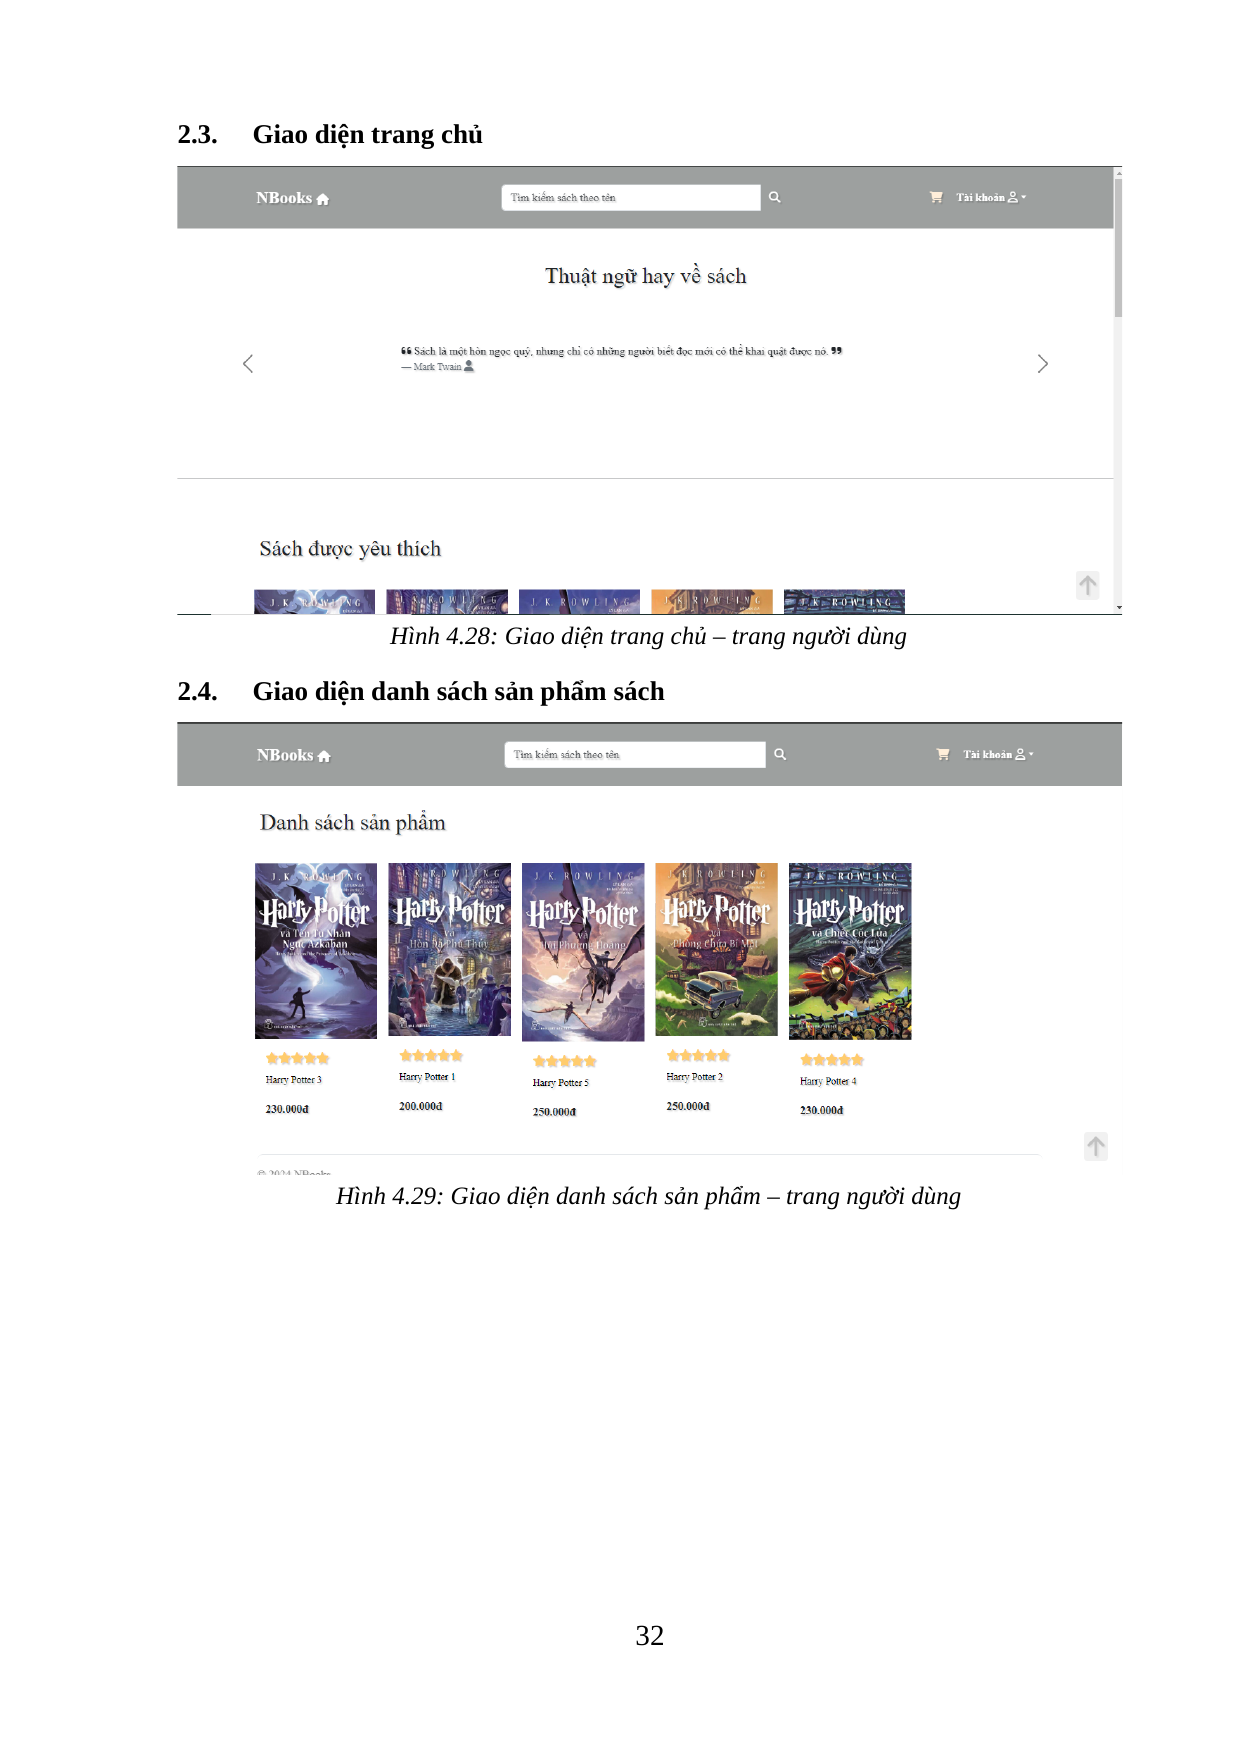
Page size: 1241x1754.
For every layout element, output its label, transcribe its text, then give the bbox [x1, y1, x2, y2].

picture [177, 722, 1123, 1175]
picture [177, 166, 1123, 615]
subtitle Giao diện trang chủ [177, 118, 1122, 149]
subtitle Giao diện danh sách sản phẩm sách [177, 675, 1122, 706]
